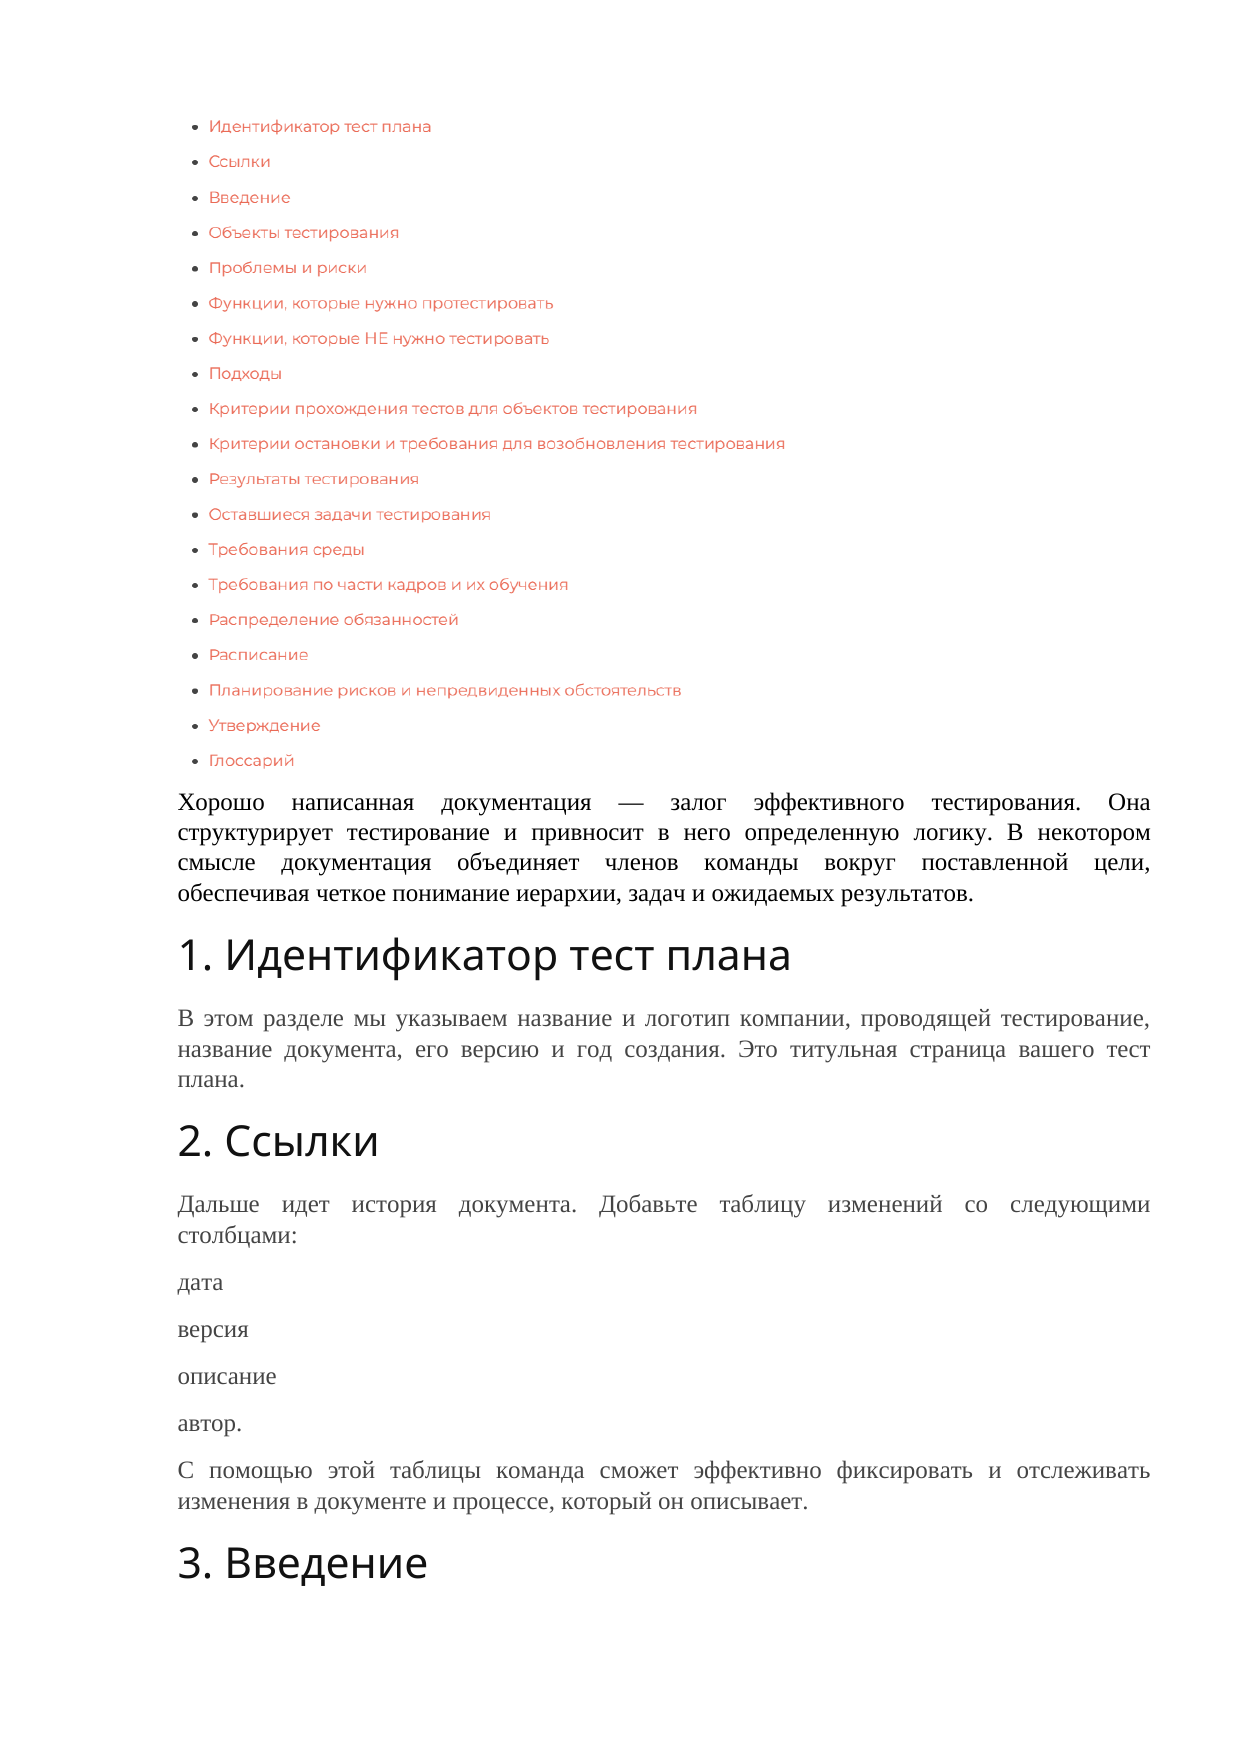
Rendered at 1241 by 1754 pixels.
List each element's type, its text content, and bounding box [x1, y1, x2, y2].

text описание [177, 1361, 1152, 1390]
text версия [177, 1314, 1152, 1343]
text 3. Введение [177, 1533, 1152, 1591]
picture [177, 118, 983, 769]
text Дальше идет история документа. Добавьте таблицу изменений со следующими столбцами: [177, 1189, 1152, 1249]
text В этом разделе мы указываем название и логотип компании, проводящей тестирование, название документа, его версию и год создания. Это титульная страница вашего тест плана. [177, 1003, 1152, 1093]
text Хорошо написанная документация — залог эффективного тестирования. Она структурирует тестирование и привносит в него определенную логику. В некотором смысле документация объединяет членов команды вокруг поставленной цели, обеспечивая четкое понимание иерархии, задач и ожидаемых результатов. [177, 787, 1152, 907]
text 2. Ссылки [177, 1111, 1152, 1169]
text С помощью этой таблицы команда сможет эффективно фиксировать и отслеживать изменения в документе и процессе, который он описывает. [177, 1455, 1152, 1514]
text 1. Идентификатор тест плана [177, 925, 1152, 983]
text автор. [177, 1408, 1152, 1437]
text дата [177, 1267, 1152, 1296]
